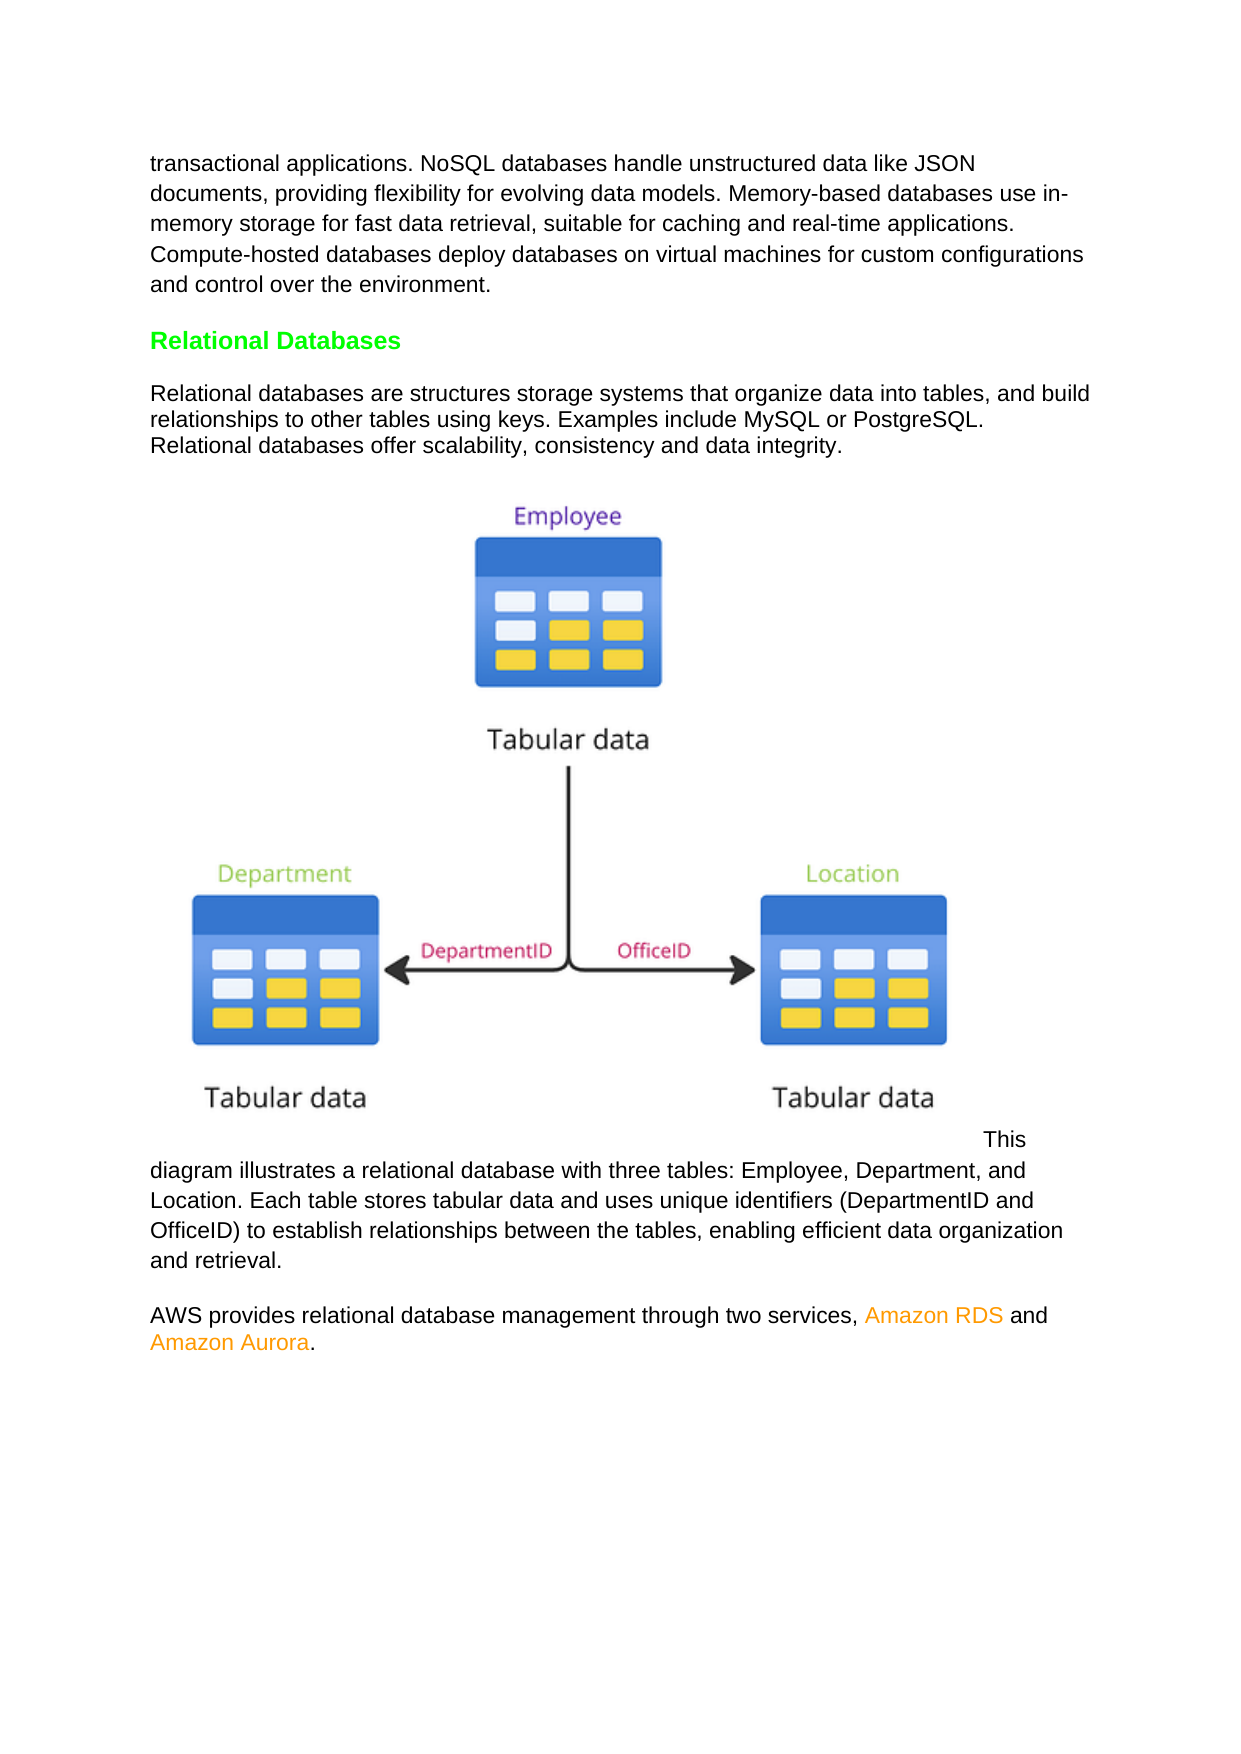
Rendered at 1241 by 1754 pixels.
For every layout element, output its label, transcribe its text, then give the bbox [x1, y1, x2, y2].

text AWS provides relational database management through two services, Amazon RDS and Amazon Aurora. [150, 1302, 1090, 1355]
text Relational databases are structures storage systems that organize data into tables, and build relationships to other tables using keys. Examples include MySQL or PostgreSQL. Relational databases offer scalability, consistency and data integrity. [150, 380, 1090, 459]
picture [150, 483, 983, 1148]
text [150, 150, 1090, 297]
text Relational Databases [150, 326, 1090, 355]
